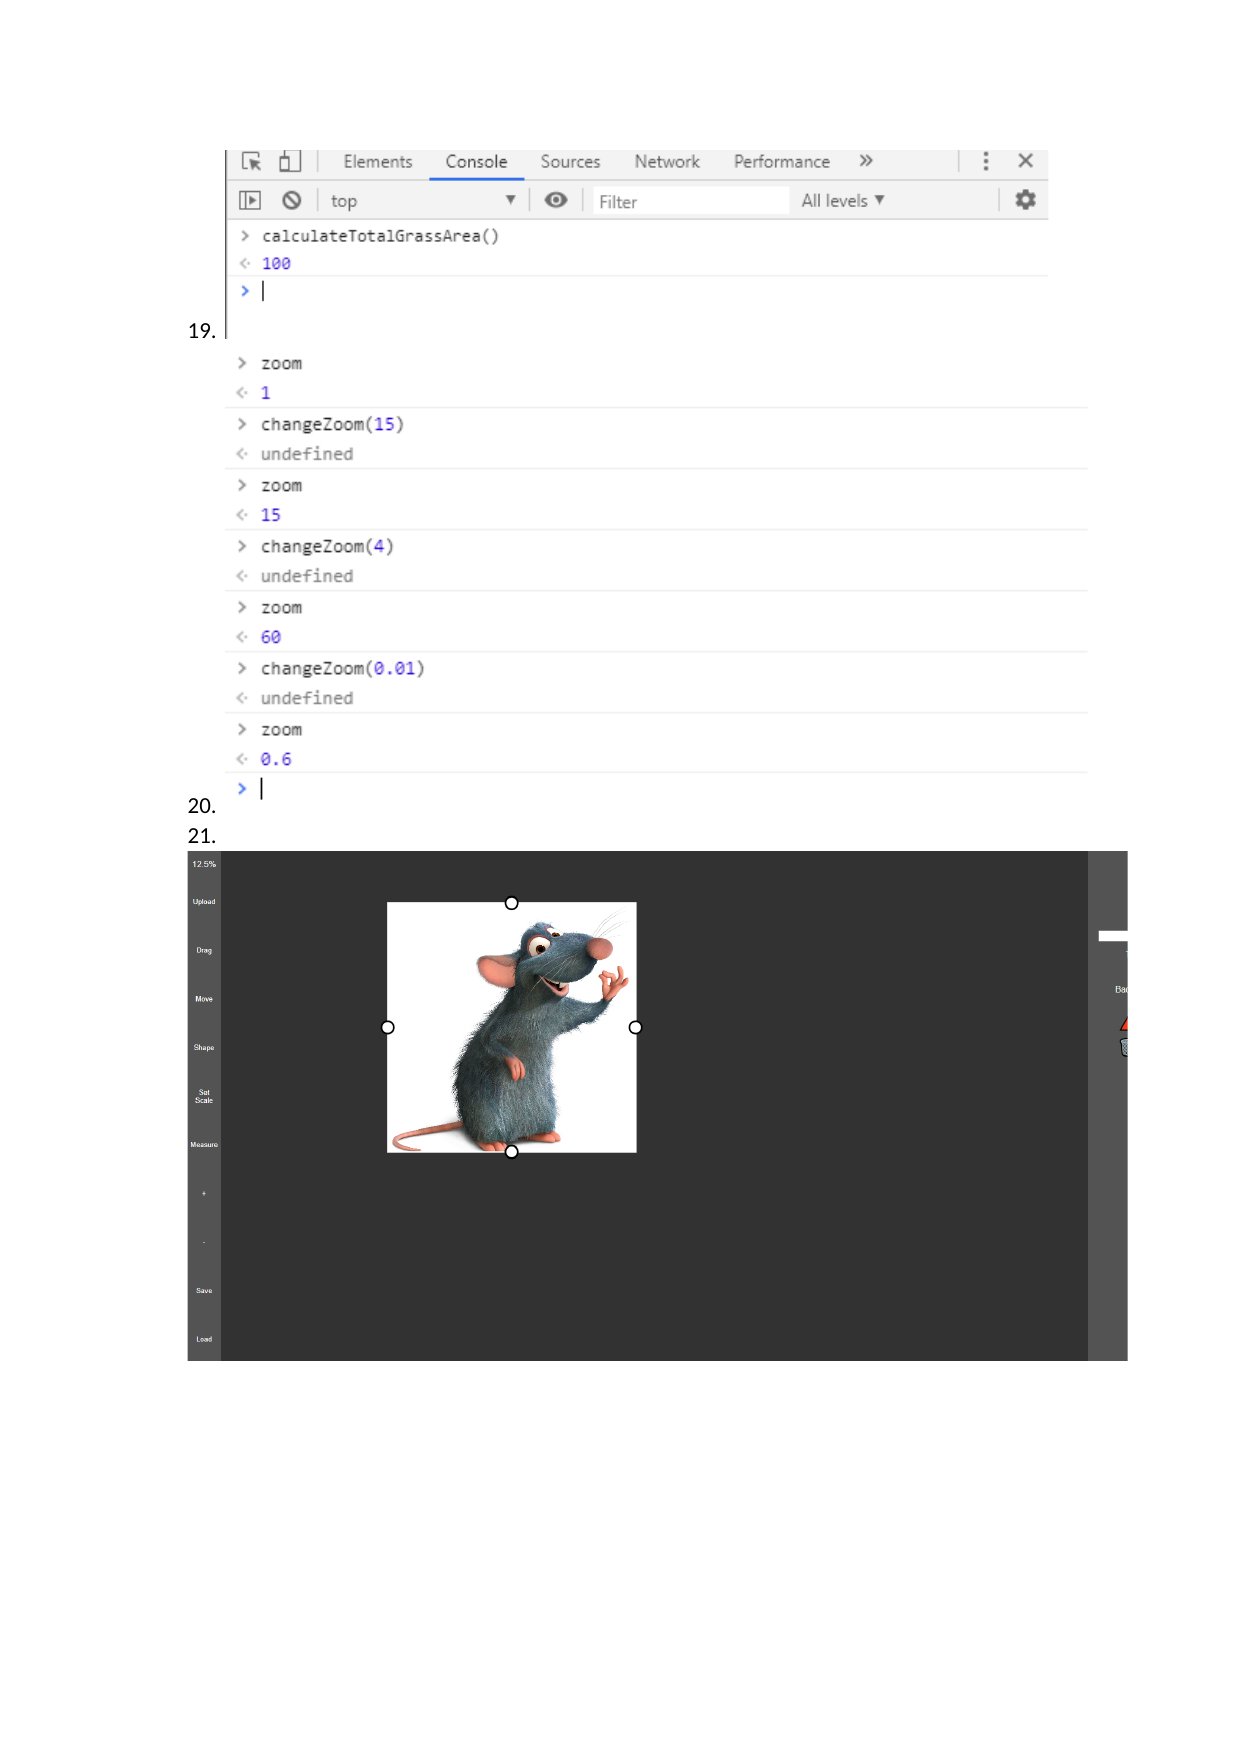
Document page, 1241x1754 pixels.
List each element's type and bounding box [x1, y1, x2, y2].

picture [225, 150, 1049, 339]
picture [187, 851, 1128, 1361]
picture [225, 346, 1088, 814]
